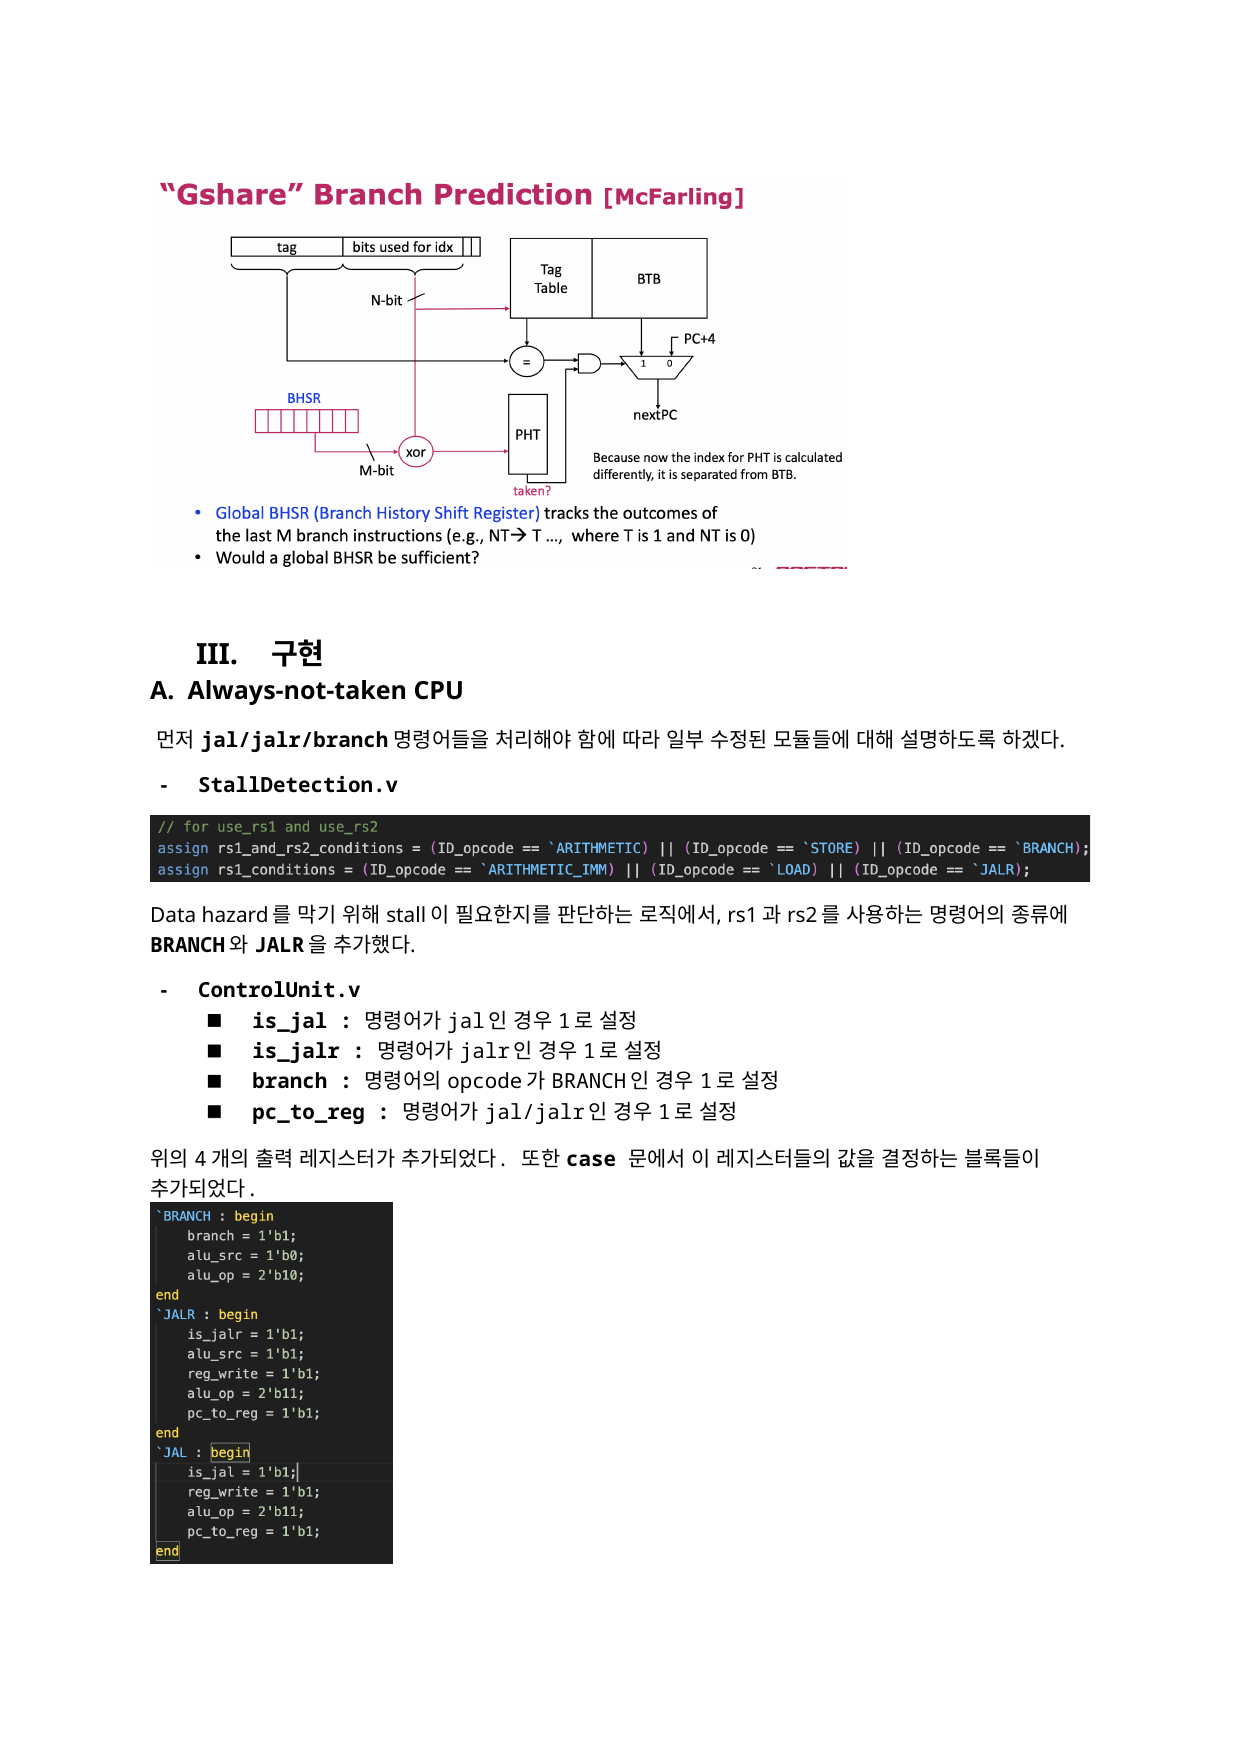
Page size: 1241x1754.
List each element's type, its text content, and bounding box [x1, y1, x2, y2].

list branch : 명령어의 opcode가 BRANCH인 경우 1로 설정 [206, 1064, 1090, 1095]
text 위의 4개의 출력 레지스터가 추가되었다. 또한 case 문에서 이 레지스터들의 값을 결정하는 블록들이 추가되었다. [150, 1142, 1090, 1563]
text 먼저 jal/jalr/branch 명령어들을 처리해야 함에 따라 일부 수정된 모듈들에 대해 설명하도록 하겠다. [150, 723, 1090, 754]
list Always-not-taken CPU [150, 673, 1090, 707]
picture [150, 1202, 393, 1564]
list 구현 [196, 630, 1090, 673]
list is_jalr : 명령어가 jalr인 경우 1로 설정 [206, 1034, 1090, 1064]
picture [155, 177, 848, 569]
list is_jal : 명령어가 jal인 경우 1로 설정 [206, 1004, 1090, 1034]
list StallDetection.v [160, 771, 1090, 799]
list ControlUnit.v [160, 976, 1090, 1004]
picture [150, 815, 1091, 882]
text Data hazard를 막기 위해 stall이 필요한지를 판단하는 로직에서, rs1과 rs2를 사용하는 명령어의 종류에 BRANCH와 JALR을 추가했다. [150, 898, 1090, 959]
list pc_to_reg : 명령어가 jal/jalr인 경우 1로 설정 [206, 1095, 1090, 1125]
